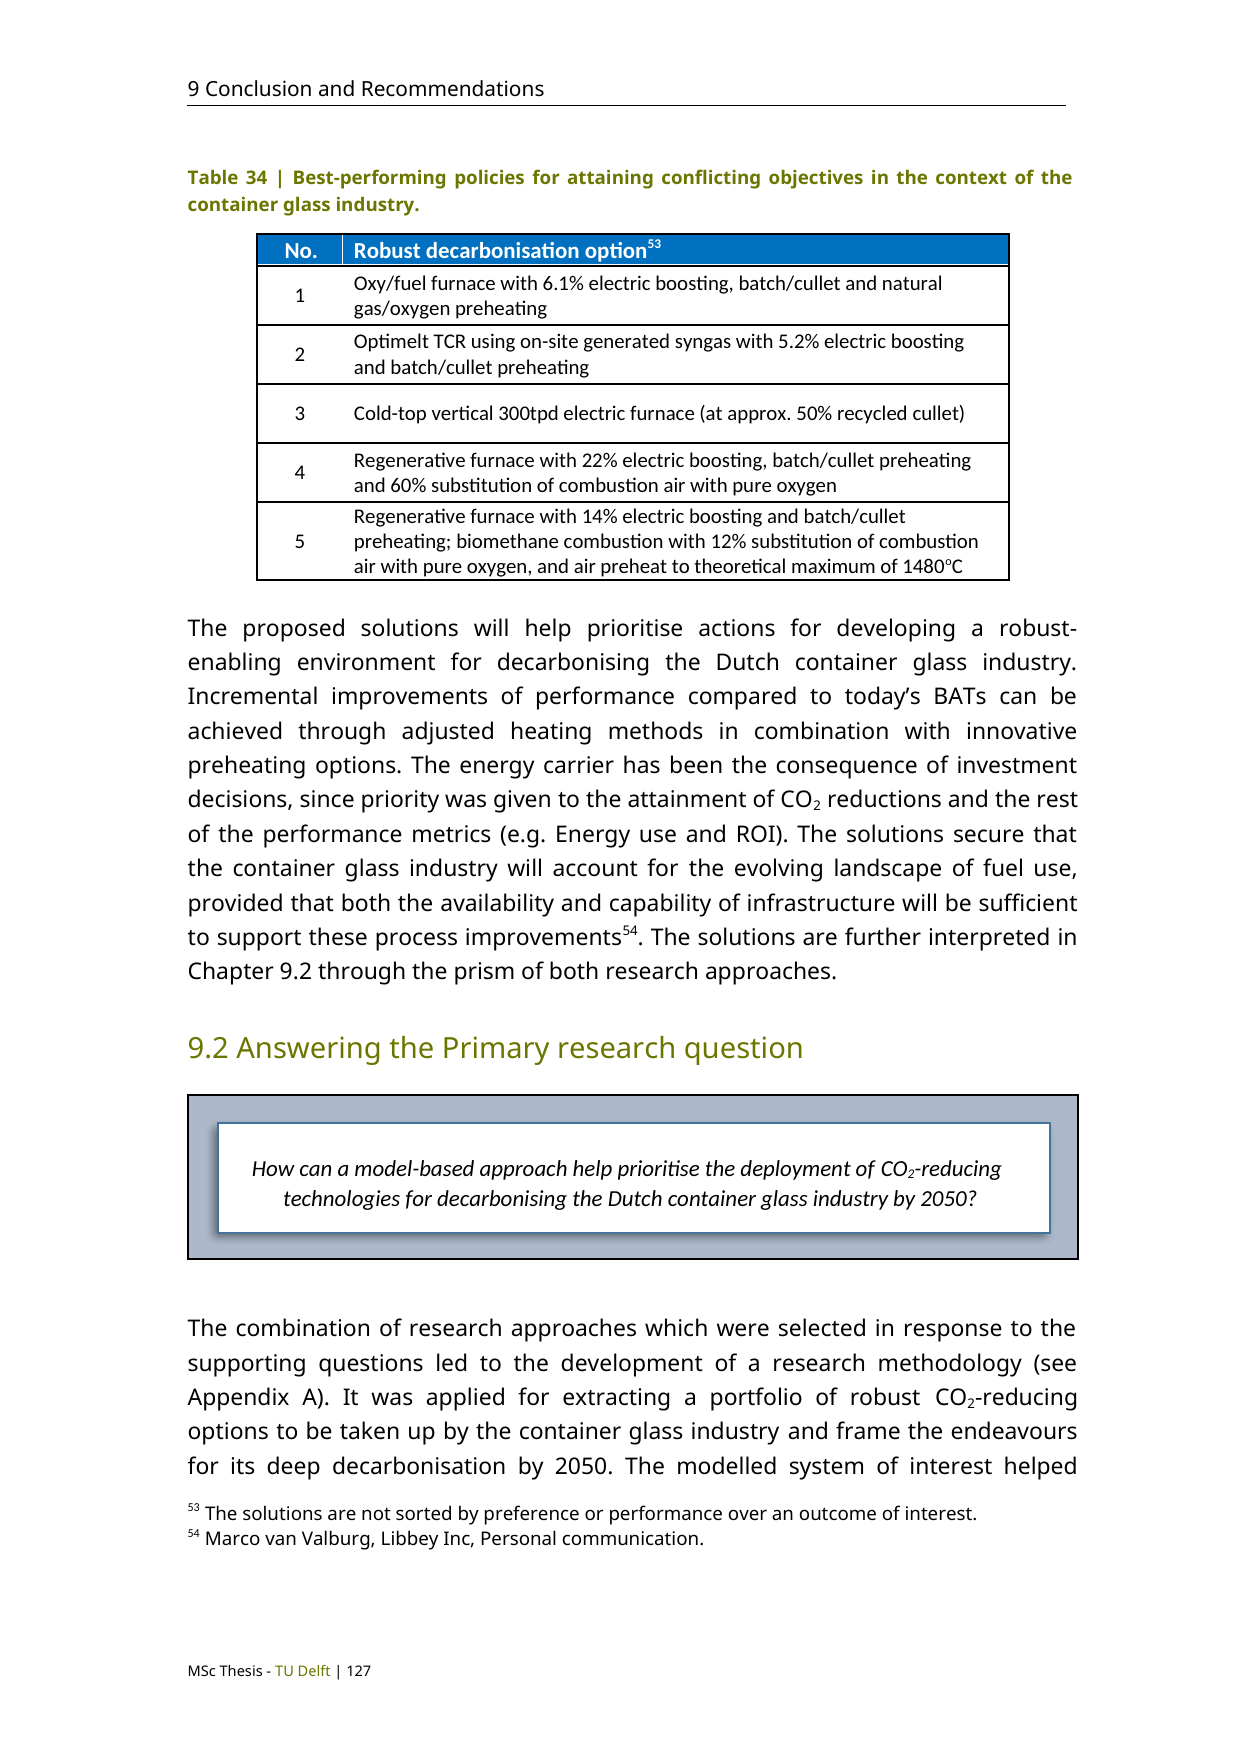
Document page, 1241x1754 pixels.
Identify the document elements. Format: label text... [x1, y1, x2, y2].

table_cell 5 [258, 503, 342, 579]
subtitle 9.2 Answering the Primary research question [187, 1027, 1078, 1067]
table_cell 2 [258, 326, 342, 383]
table_cell 3 [258, 385, 342, 442]
table_cell Regenerative furnace with 22% electric boosting, batch/cullet preheating and 60% substitution of combustion air with pure oxygen [343, 444, 1008, 501]
table_cell Cold-top vertical 300tpd electric furnace (at approx. 50% recycled cullet) [343, 385, 1008, 442]
table_header Robust decarbonisation option [343, 235, 1008, 264]
table_cell 1 [258, 267, 342, 324]
table_cell Regenerative furnace with 14% electric boosting and batch/cullet preheating; biomethane combustion with 12% substitution of combustion air with pure oxygen, and air preheat to theoretical maximum of 1480oC [343, 503, 1008, 579]
text How can a model-based approach help prioritise the deployment of CO2-reducing technologies for decarbonising the Dutch container glass industry by 2050? [187, 1120, 1073, 1212]
table_cell Optimelt TCR using on-site generated syngas with 5.2% electric boosting and batch/cullet preheating [343, 326, 1008, 383]
table_cell 4 [258, 444, 342, 501]
table_header No. [258, 235, 342, 264]
text The proposed solutions will help prioritise actions for developing a robust-enabling environment for decarbonising the Dutch container glass industry. Incremental improvements of performance compared to today’s BATs can be achieved through adjusted heating methods in combination with innovative preheating options. The energy carrier has been the consequence of investment decisions, since priority was given to the attainment of CO2 reductions and the rest of the performance metrics (e.g. Energy use and ROI). The solutions secure that the container glass industry will account for the evolving landscape of fuel use, provided that both the availability and capability of infrastructure will be sufficient to support these process improvements. The solutions are further interpreted in Chapter 9.2 through the prism of both research approaches. [187, 611, 1078, 986]
text Table 34 | Best-performing policies for attaining conflicting objectives in the context of the container glass industry. [187, 162, 1073, 217]
table_cell Oxy/fuel furnace with 6.1% electric boosting, batch/cullet and natural gas/oxygen preheating [343, 267, 1008, 324]
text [187, 1312, 1078, 1481]
